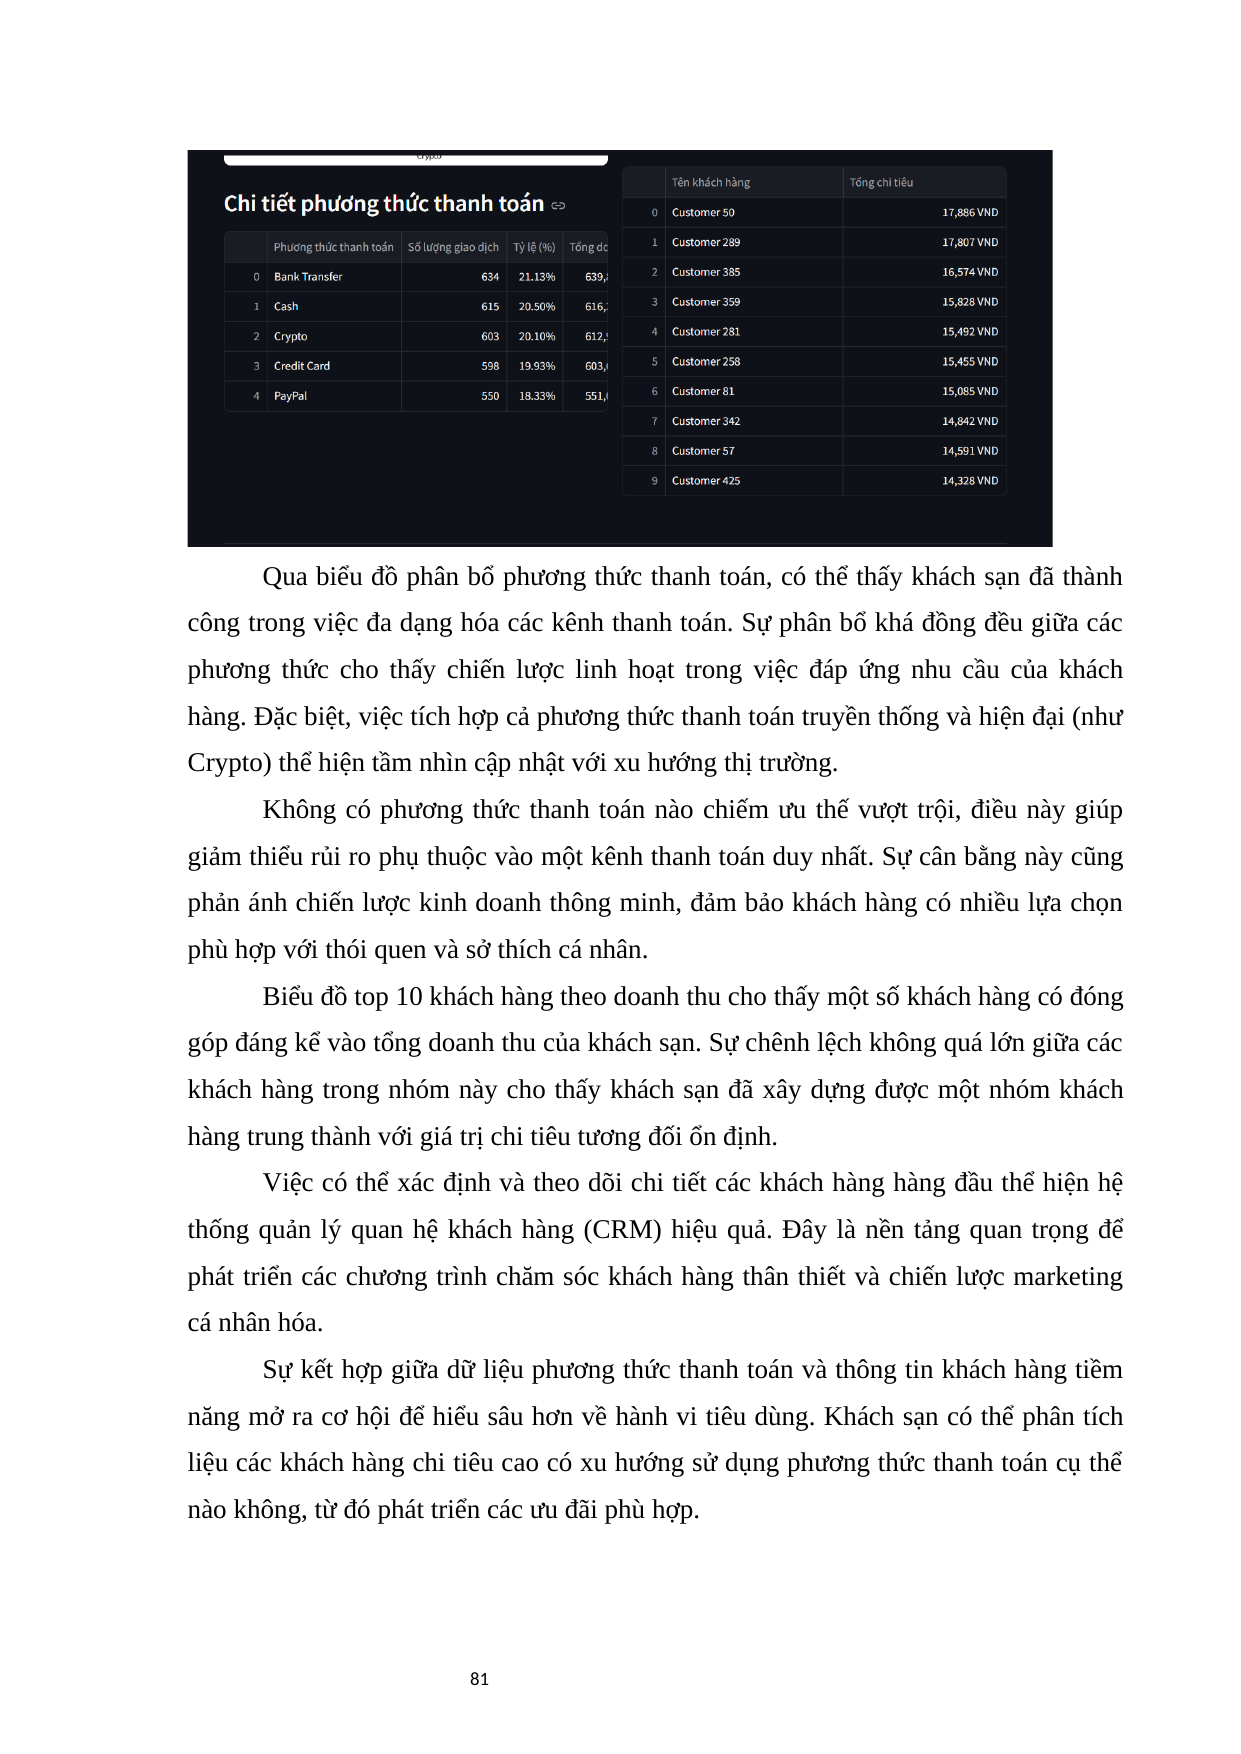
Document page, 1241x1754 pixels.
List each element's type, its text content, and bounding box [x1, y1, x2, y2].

text Không có phương thức thanh toán nào chiếm ưu thế vượt trội, điều này giúp giảm thiểu rủi ro phụ thuộc vào một kênh thanh toán duy nhất. Sự cân bằng này cũng phản ánh chiến lược kinh doanh thông minh, đảm bảo khách hàng có nhiều lựa chọn phù hợp với thói quen và sở thích cá nhân. [187, 793, 1125, 964]
text Qua biểu đồ phân bổ phương thức thanh toán, có thể thấy khách sạn đã thành công trong việc đa dạng hóa các kênh thanh toán. Sự phân bổ khá đồng đều giữa các phương thức cho thấy chiến lược linh hoạt trong việc đáp ứng nhu cầu của khách hàng. Đặc biệt, việc tích hợp cả phương thức thanh toán truyền thống và hiện đại (như Crypto) thể hiện tầm nhìn cập nhật với xu hướng thị trường. [187, 560, 1125, 778]
text Việc có thể xác định và theo dõi chi tiết các khách hàng hàng đầu thể hiện hệ thống quản lý quan hệ khách hàng (CRM) hiệu quả. Đây là nền tảng quan trọng để phát triển các chương trình chăm sóc khách hàng thân thiết và chiến lược marketing cá nhân hóa. [187, 1166, 1125, 1338]
text Biểu đồ top 10 khách hàng theo doanh thu cho thấy một số khách hàng có đóng góp đáng kể vào tổng doanh thu của khách sạn. Sự chênh lệch không quá lớn giữa các khách hàng trong nhóm này cho thấy khách sạn đã xây dựng được một nhóm khách hàng trung thành với giá trị chi tiêu tương đối ổn định. [187, 980, 1125, 1151]
text Sự kết hợp giữa dữ liệu phương thức thanh toán và thông tin khách hàng tiềm năng mở ra cơ hội để hiểu sâu hơn về hành vi tiêu dùng. Khách sạn có thể phân tích liệu các khách hàng chi tiêu cao có xu hướng sử dụng phương thức thanh toán cụ thể nào không, từ đó phát triển các ưu đãi phù hợp. [187, 1353, 1125, 1524]
picture [187, 150, 1053, 547]
